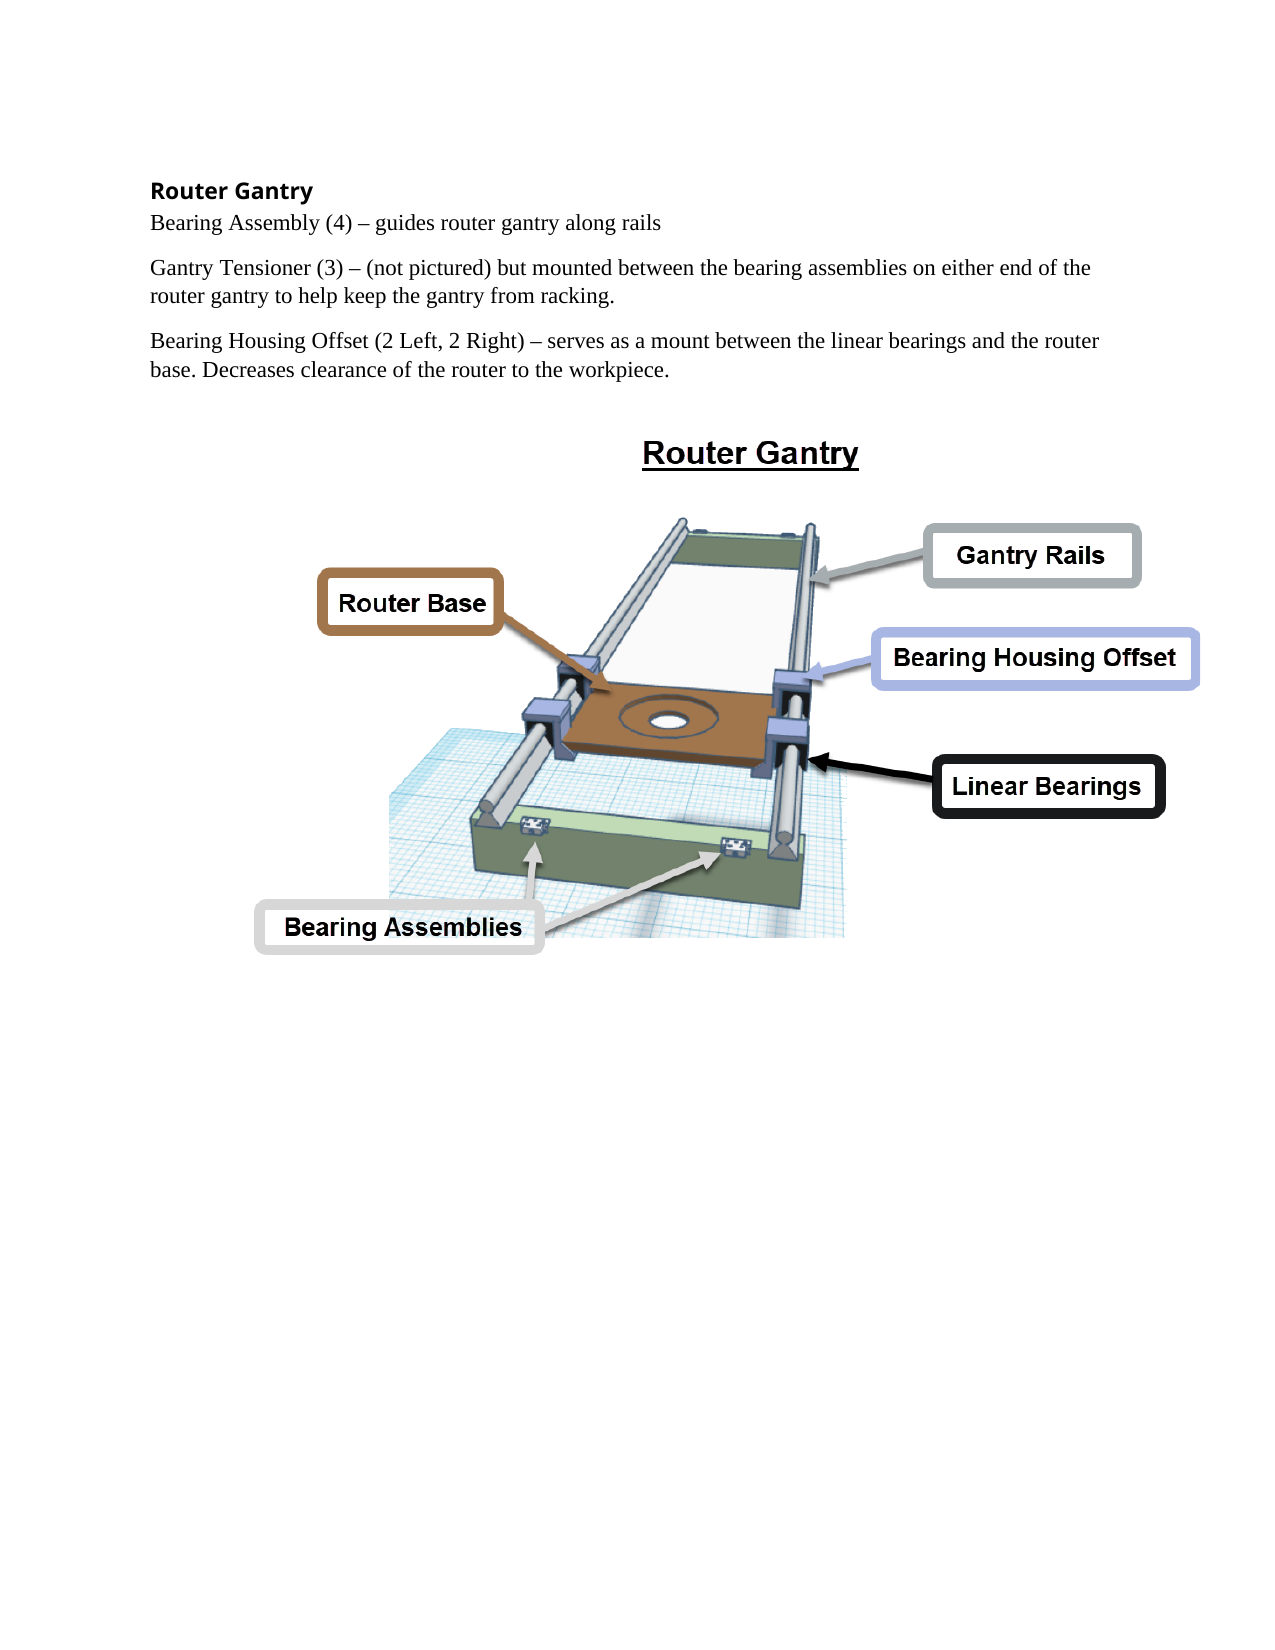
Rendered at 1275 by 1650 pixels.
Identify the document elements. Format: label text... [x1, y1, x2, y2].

text Gantry Tensioner (3) – (not pictured) but mounted between the bearing assemblies on either end of the router gantry to help keep the gantry from racking. [150, 254, 1125, 309]
subtitle Router Gantry [150, 175, 1125, 206]
text Bearing Housing Offset (2 Left, 2 Right) – serves as a mount between the linear bearings and the router base. Decreases clearance of the router to the workpiece. [150, 327, 1125, 382]
text Bearing Assembly (4) – guides router gantry along rails [150, 209, 1125, 235]
picture [225, 401, 1200, 966]
